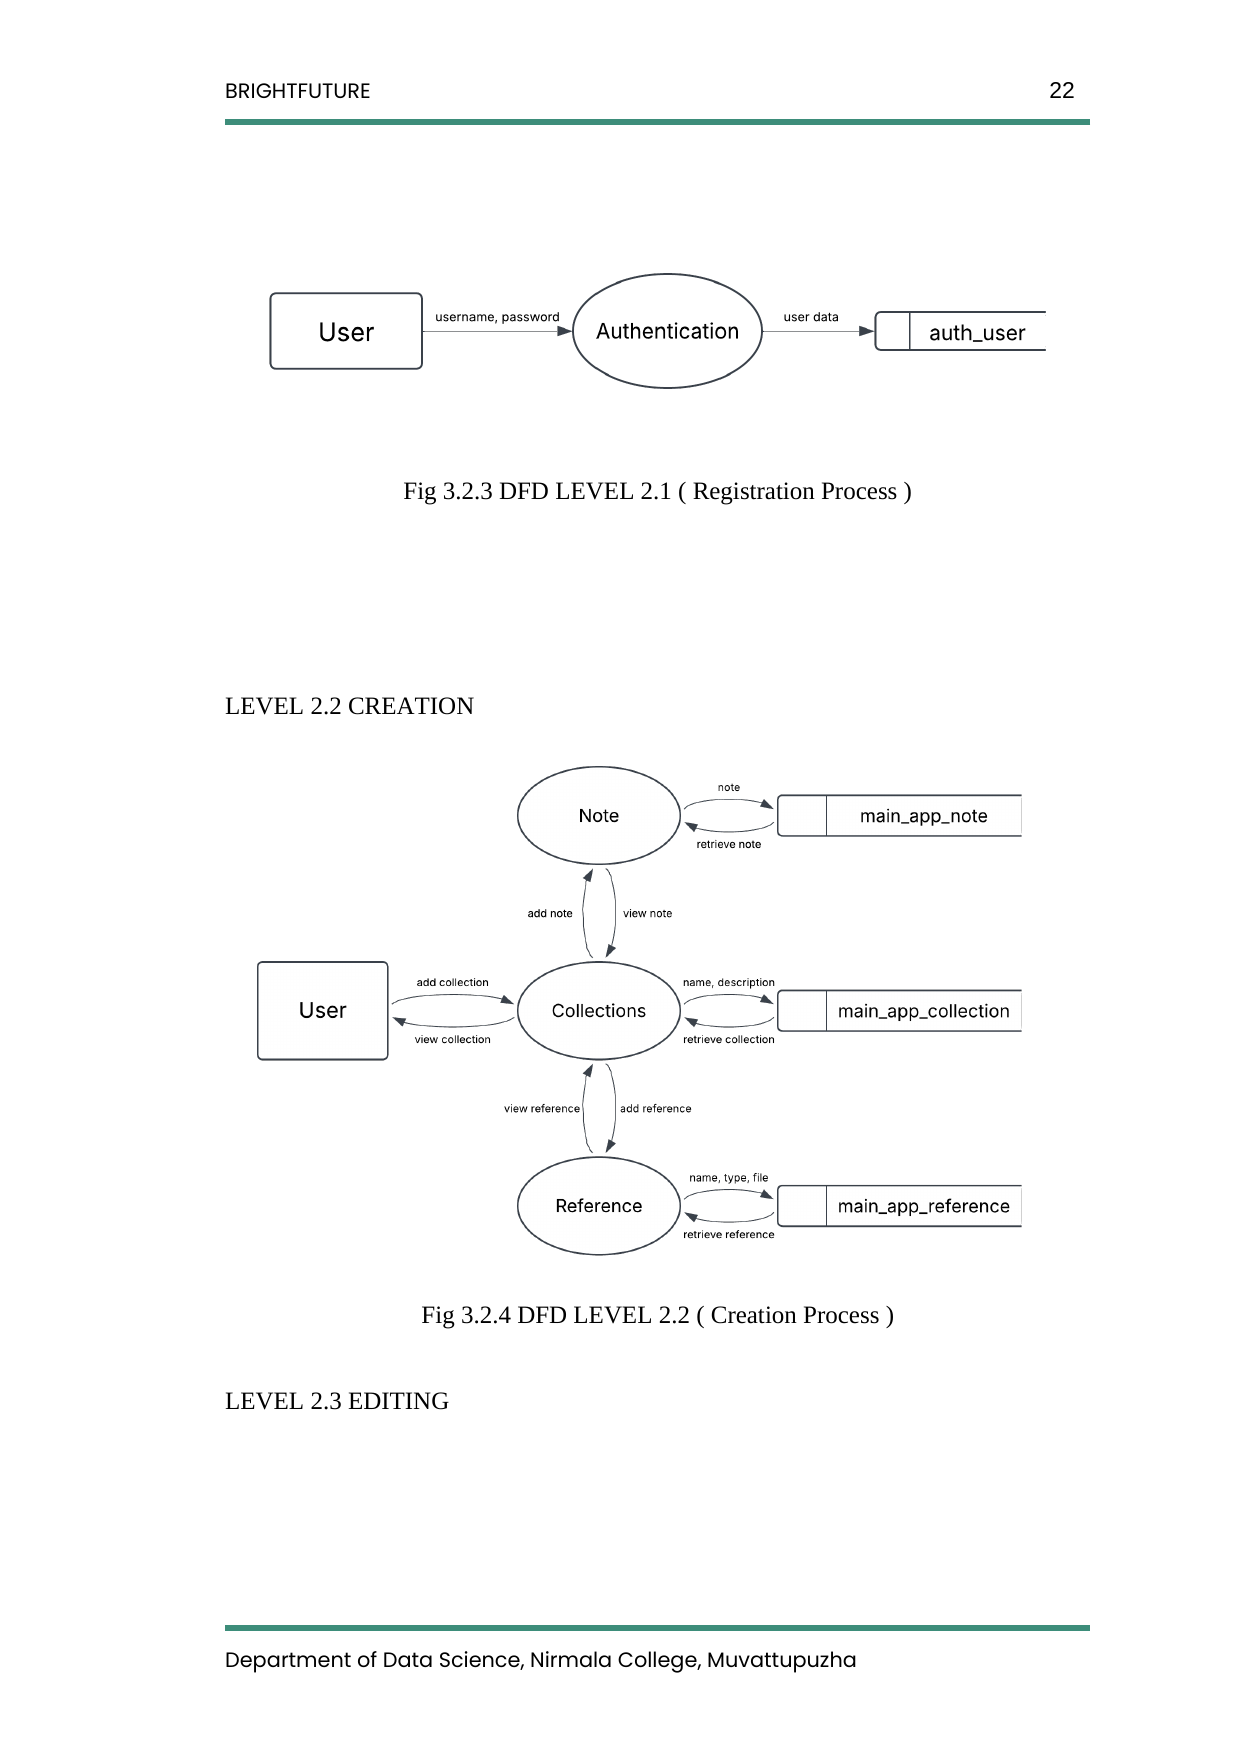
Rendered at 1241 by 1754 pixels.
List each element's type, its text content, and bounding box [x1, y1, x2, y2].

picture [225, 236, 1091, 420]
text LEVEL 2.2 CREATION [225, 691, 1090, 720]
text LEVEL 2.3 EDITING [225, 1386, 1090, 1415]
picture [225, 734, 1054, 1287]
text Fig 3.2.3 DFD LEVEL 2.1 ( Registration Process ) [225, 476, 1090, 504]
text Fig 3.2.4 DFD LEVEL 2.2 ( Creation Process ) [225, 1300, 1090, 1328]
